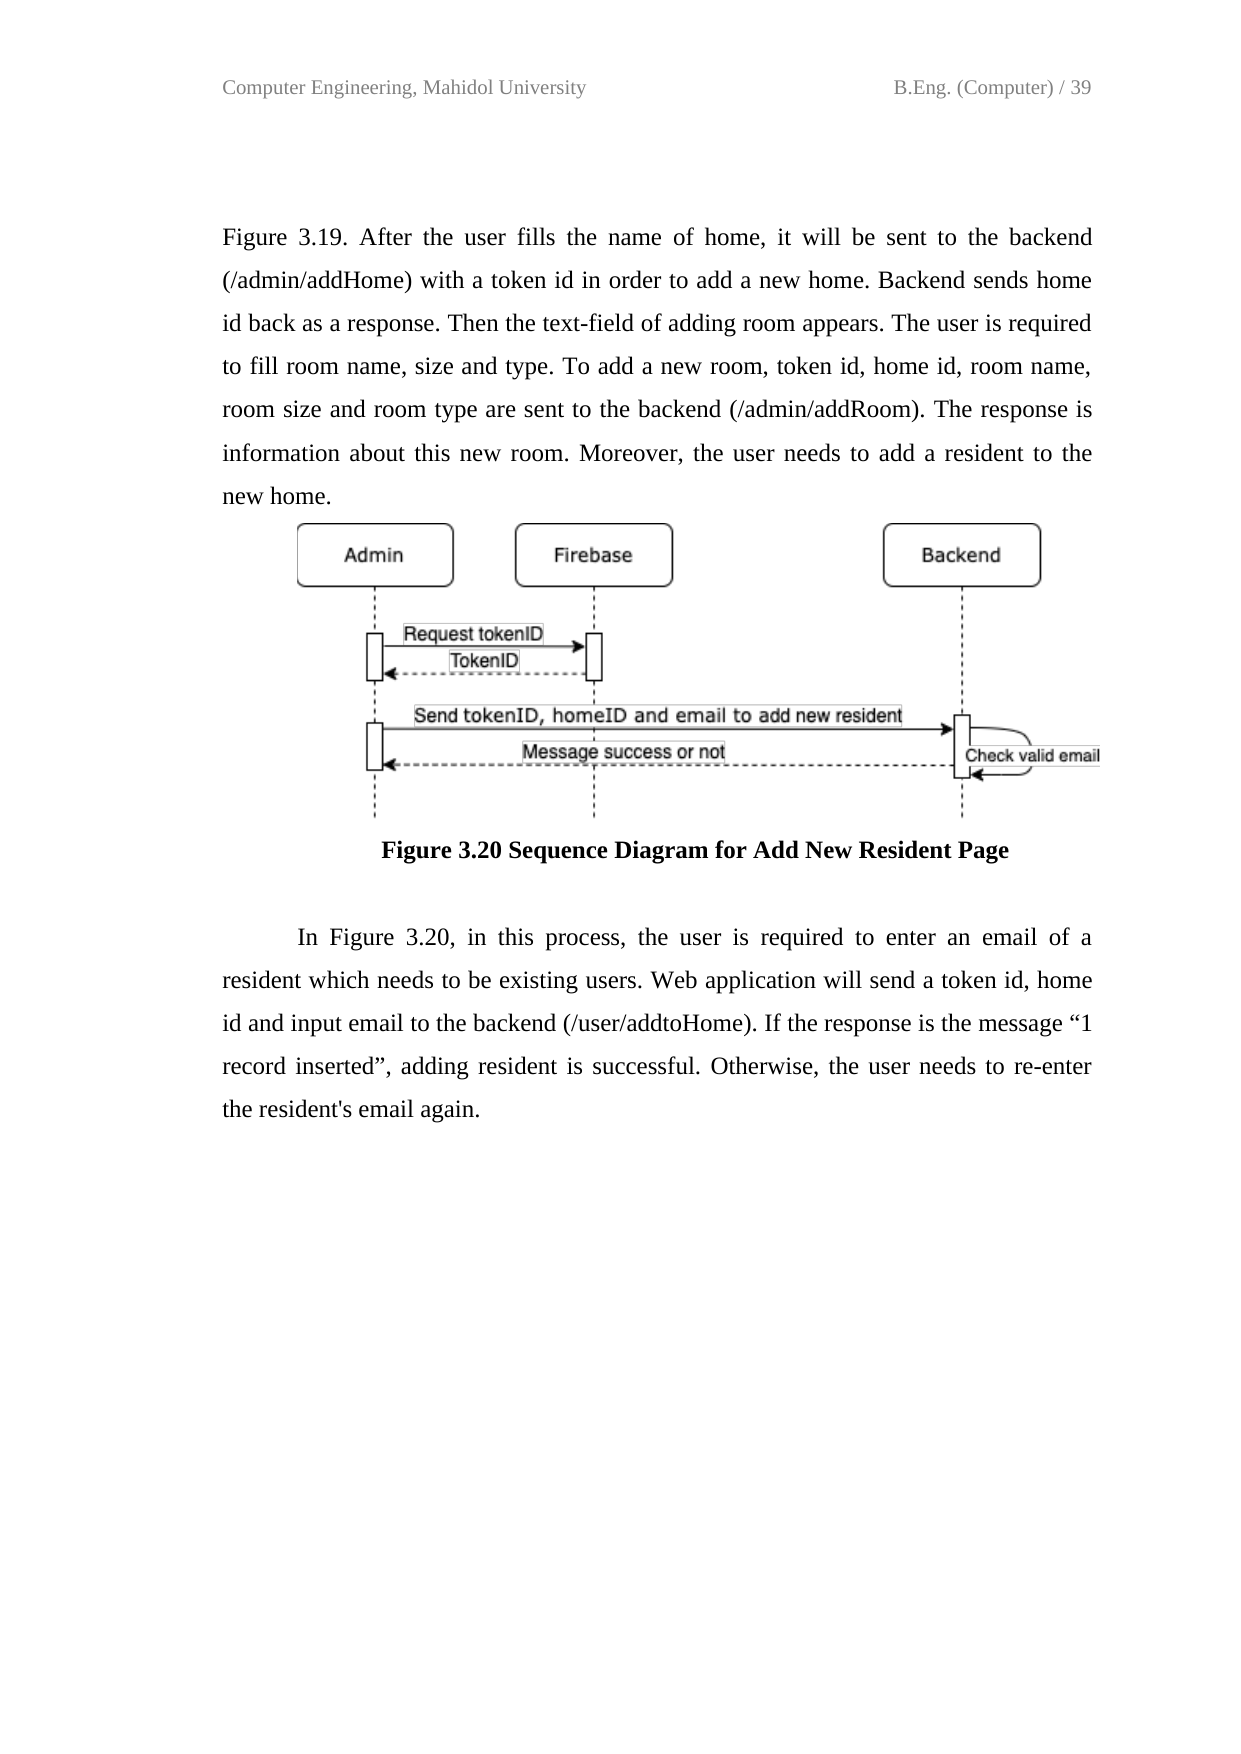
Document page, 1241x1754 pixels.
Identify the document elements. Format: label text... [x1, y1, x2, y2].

text In Figure 3.20, in this process, the user is required to enter an email of a resident which needs to be existing users. Web application will send a token id, home id and input email to the backend (/user/addtoHome). If the response is the message “1 record inserted”, adding resident is successful. Otherwise, the user needs to re-enter the resident's email again. [222, 922, 1093, 1123]
text Figure 3.20 Sequence Diagram for Add New Resident Page [222, 835, 1093, 864]
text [222, 222, 1093, 509]
picture [297, 523, 1100, 823]
